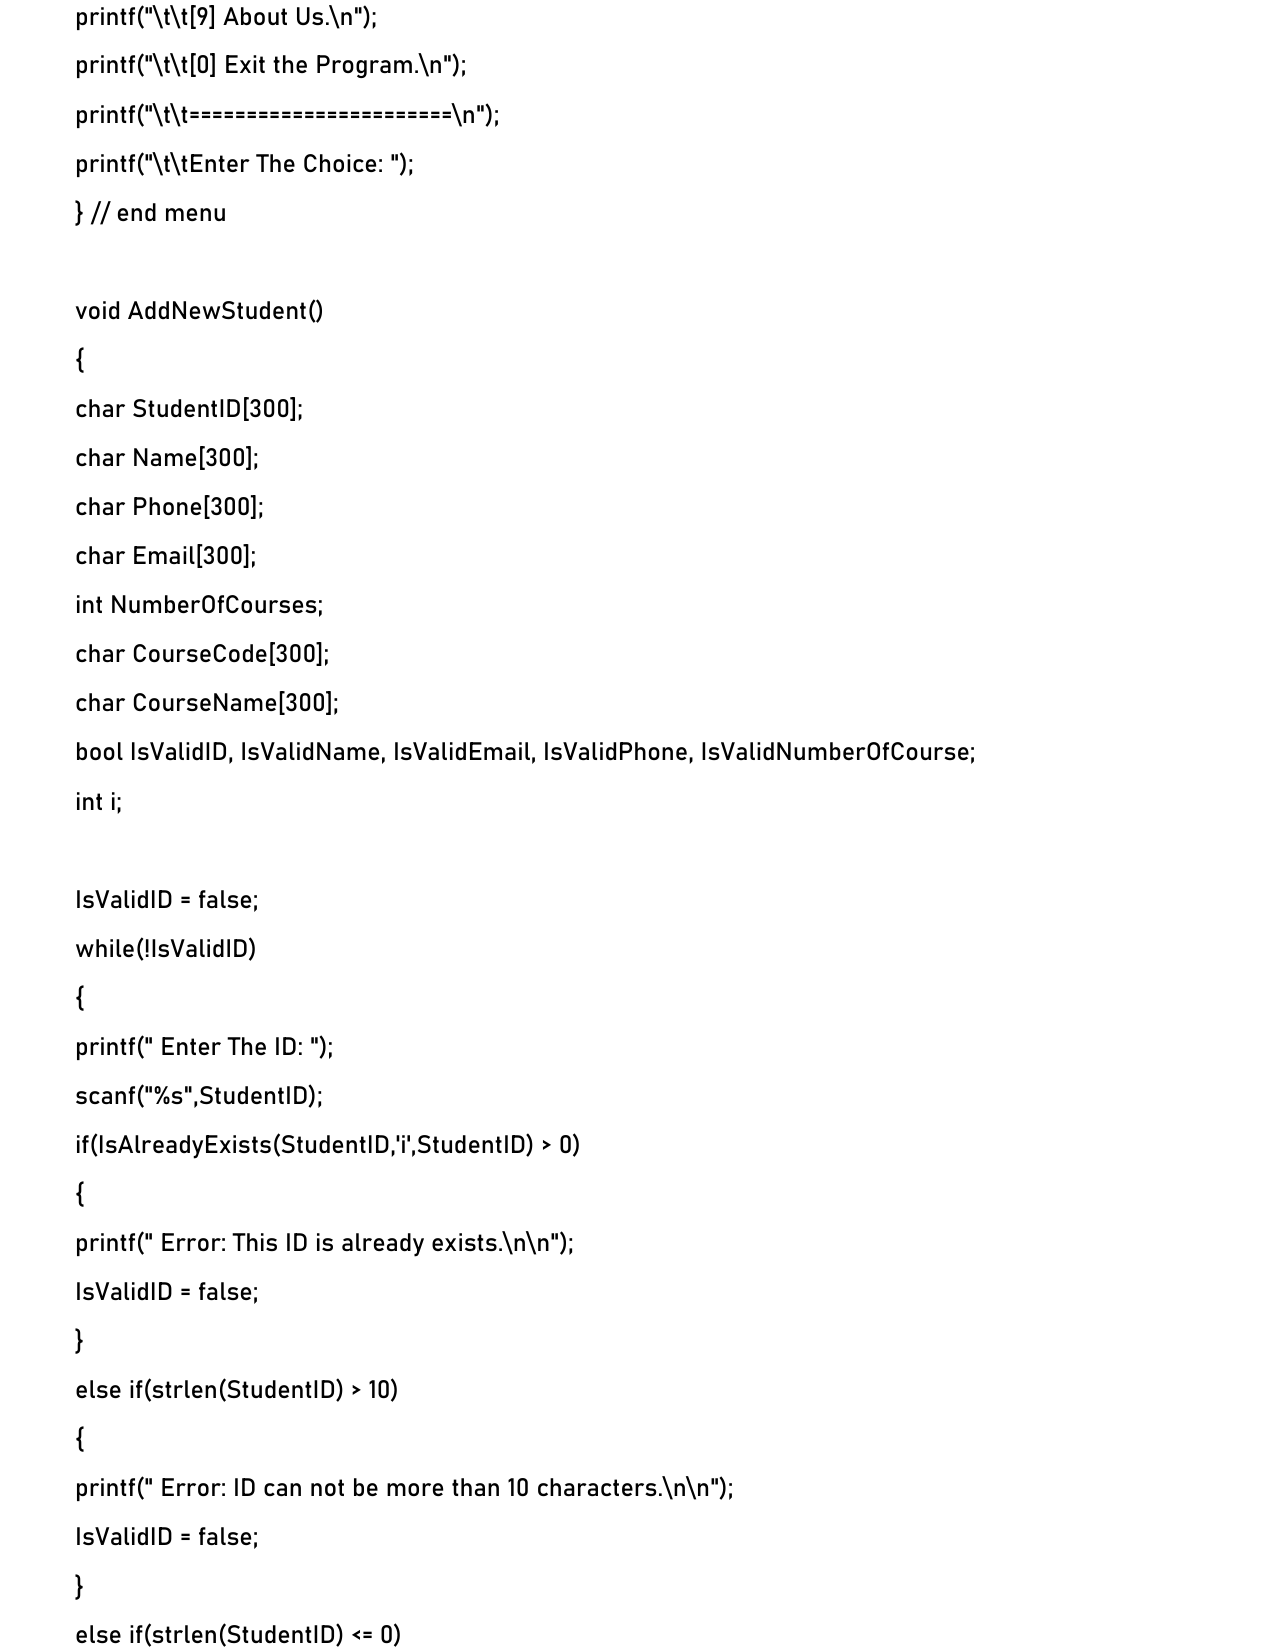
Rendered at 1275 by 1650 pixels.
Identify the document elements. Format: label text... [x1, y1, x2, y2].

text int i; [75, 785, 1275, 815]
text } [75, 1570, 1275, 1600]
text while(!IsValidID) [75, 932, 1275, 962]
text else if(strlen(StudentID) > 10) [75, 1374, 1275, 1404]
text { [75, 981, 1275, 1011]
text IsValidID = false; [75, 883, 1275, 913]
text printf("\t\t[9] About Us.\n"); [75, 0, 1275, 30]
text if(IsAlreadyExists(StudentID,'i',StudentID) > 0) [75, 1128, 1275, 1158]
text { [75, 1177, 1275, 1207]
text } [75, 1325, 1275, 1355]
text { [75, 343, 1275, 373]
text printf("\t\t=======================\n"); [75, 98, 1275, 128]
text } // end menu [75, 196, 1275, 226]
text char Name[300]; [75, 442, 1275, 472]
text printf(" Error: ID can not be more than 10 characters.\n\n"); [75, 1472, 1275, 1502]
text printf("\t\tEnter The Choice: "); [75, 147, 1275, 177]
text int NumberOfCourses; [75, 589, 1275, 619]
text char CourseName[300]; [75, 687, 1275, 717]
text char Phone[300]; [75, 491, 1275, 521]
text else if(strlen(StudentID) <= 0) [75, 1619, 1275, 1649]
text IsValidID = false; [75, 1521, 1275, 1551]
text IsValidID = false; [75, 1276, 1275, 1306]
text bool IsValidID, IsValidName, IsValidEmail, IsValidPhone, IsValidNumberOfCourse; [75, 736, 1275, 766]
text char Email[300]; [75, 540, 1275, 570]
text printf(" Error: This ID is already exists.\n\n"); [75, 1227, 1275, 1257]
text printf("\t\t[0] Exit the Program.\n"); [75, 49, 1275, 79]
text void AddNewStudent() [75, 294, 1275, 324]
text { [75, 1423, 1275, 1453]
text scanf("%s",StudentID); [75, 1079, 1275, 1109]
text char StudentID[300]; [75, 392, 1275, 422]
text char CourseCode[300]; [75, 638, 1275, 668]
text printf(" Enter The ID: "); [75, 1030, 1275, 1060]
